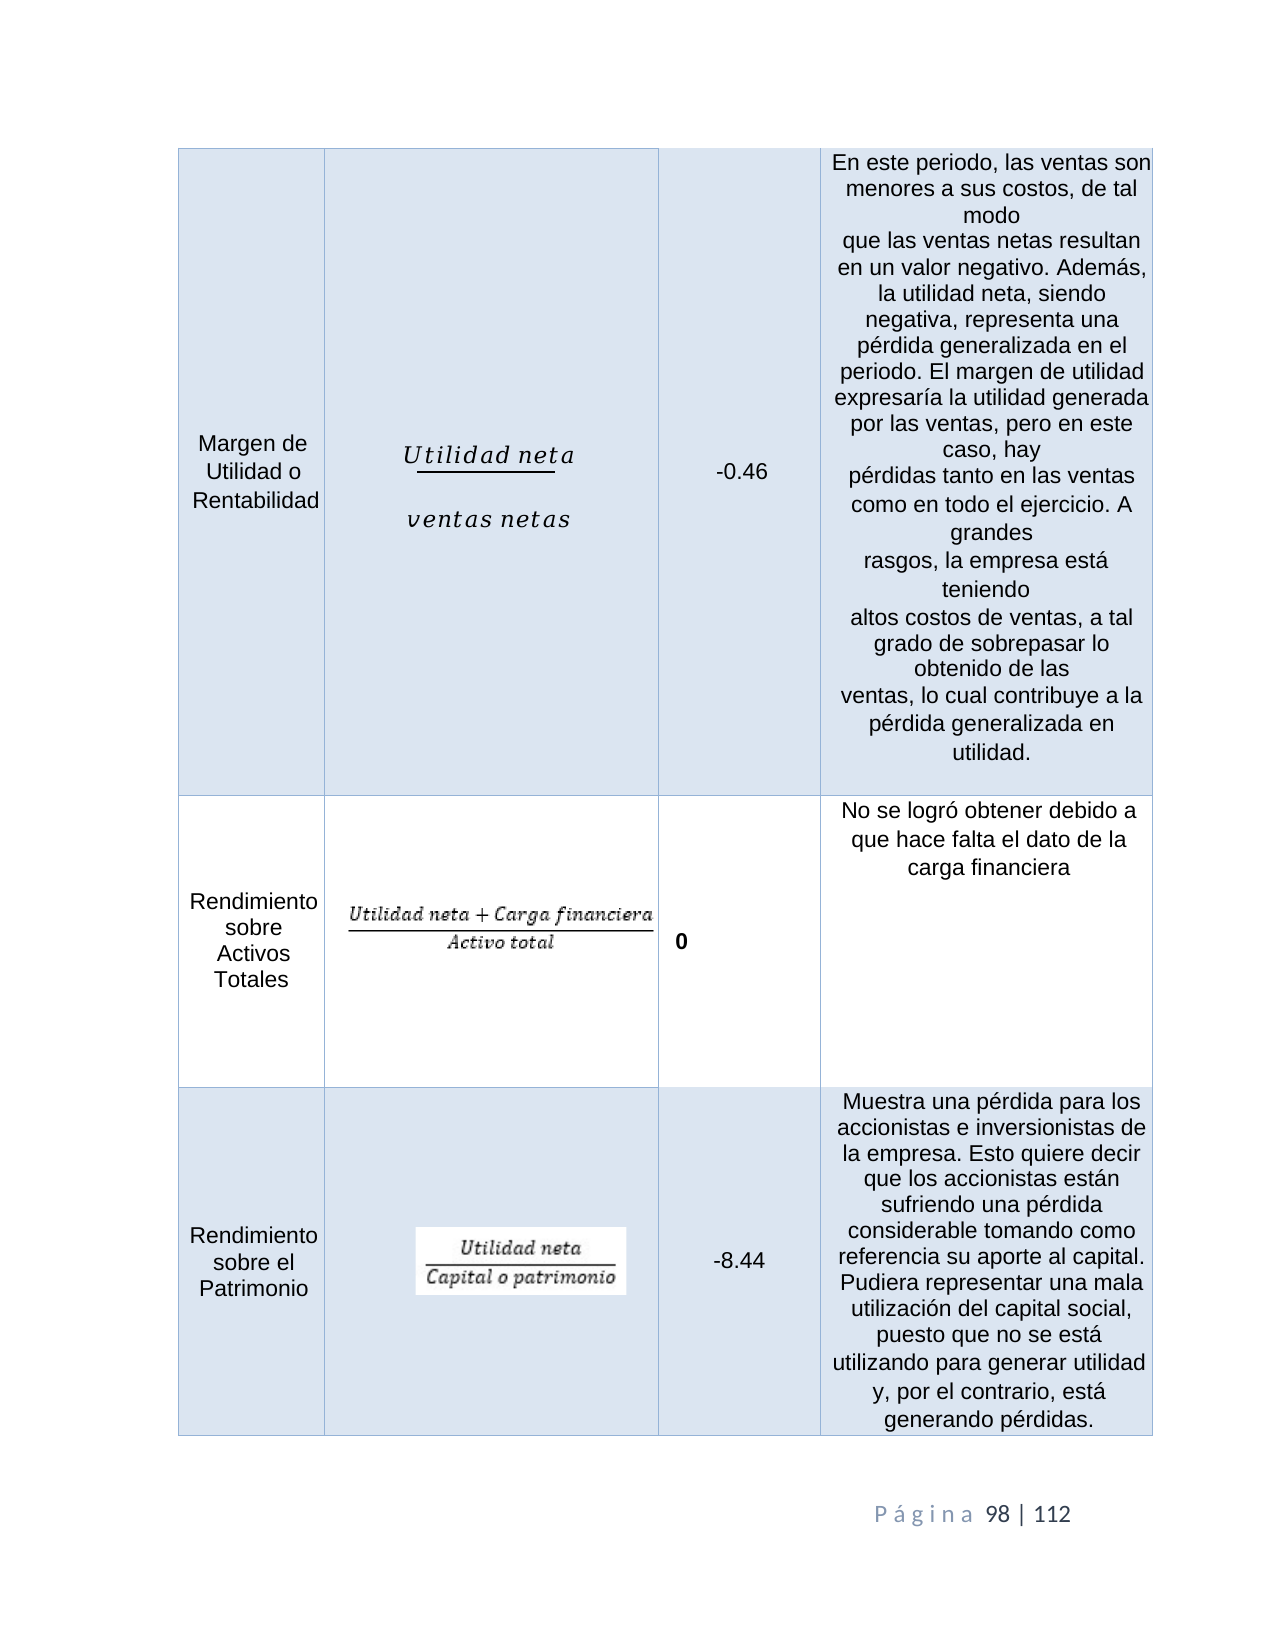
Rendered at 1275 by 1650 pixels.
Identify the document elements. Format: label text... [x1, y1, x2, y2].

table_cell [325, 796, 658, 1087]
table_cell Margen de Utilidad o Rentabilidad [179, 149, 324, 795]
table_cell En este periodo, las ventas son menores a sus costos, de tal modo que las ventas netas resultan en un valor negativo. Además, la utilidad neta, siendo negativa, representa una pérdida generalizada en el periodo. El margen de utilidad expresaría la utilidad generada por las ventas, pero en este caso, hay pérdidas tanto en las ventas como en todo el ejercicio. A grandes rasgos, la empresa está teniendo altos costos de ventas, a tal grado de sobrepasar lo obtenido de las ventas, lo cual contribuye a la pérdida generalizada en utilidad. [821, 149, 1152, 795]
picture [335, 887, 658, 961]
table_cell 𝑈𝑡𝑖𝑙𝑖𝑑𝑎𝑑 𝑛𝑒𝑡𝑎 𝑣𝑒𝑛𝑡𝑎𝑠 𝑛𝑒𝑡𝑎𝑠 [325, 149, 658, 795]
table_cell Rendimiento sobre el Patrimonio [179, 1088, 324, 1435]
table_cell -8.44 [659, 1088, 820, 1435]
table_cell 0 [659, 796, 820, 1087]
table_cell [325, 1088, 658, 1435]
table_cell Rendimiento sobre Activos Totales [179, 796, 324, 1087]
table_cell -0.46 [659, 149, 820, 795]
table_cell Muestra una pérdida para los accionistas e inversionistas de la empresa. Esto quiere decir que los accionistas están sufriendo una pérdida considerable tomando como referencia su aporte al capital. Pudiera representar una mala utilización del capital social, puesto que no se está utilizando para generar utilidad y, por el contrario, está generando pérdidas. [821, 1088, 1152, 1435]
picture [415, 1227, 627, 1295]
table_cell No se logró obtener debido a que hace falta el dato de la carga financiera [821, 796, 1152, 1087]
